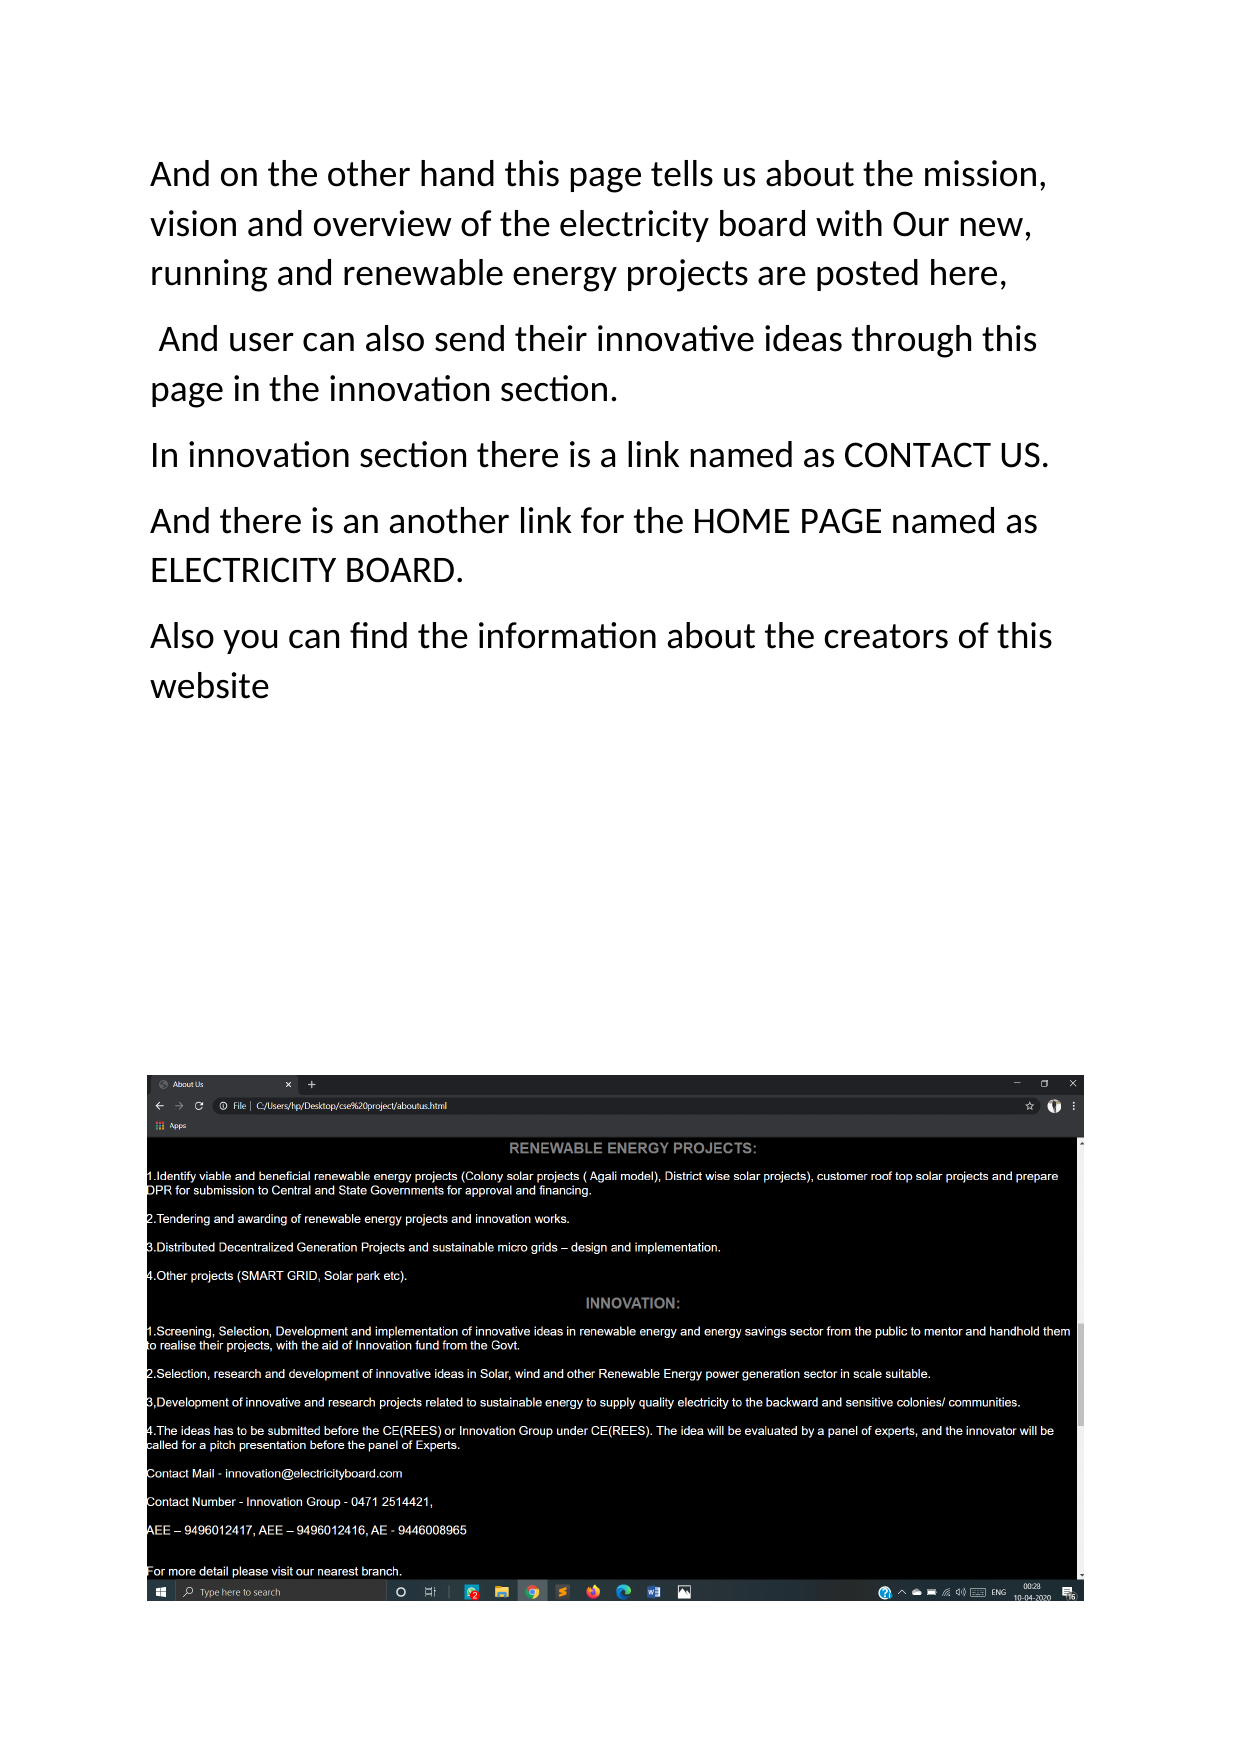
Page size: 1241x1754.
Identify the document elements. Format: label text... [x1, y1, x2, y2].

text Also you can find the information about the creators of this website [150, 612, 1090, 708]
picture [146, 1075, 1084, 1600]
text And user can also send their innovative ideas through this page in the innovation section. [150, 315, 1090, 410]
text And on the other hand this page tells us about the mission, vision and overview of the electricity board with Our new, running and renewable energy projects are posted here, [150, 150, 1090, 295]
text And there is an another link for the HOME PAGE named as ELECTRICITY BOARD. [150, 497, 1090, 592]
text In innovation section there is a link named as CONTACT US. [150, 431, 1090, 477]
